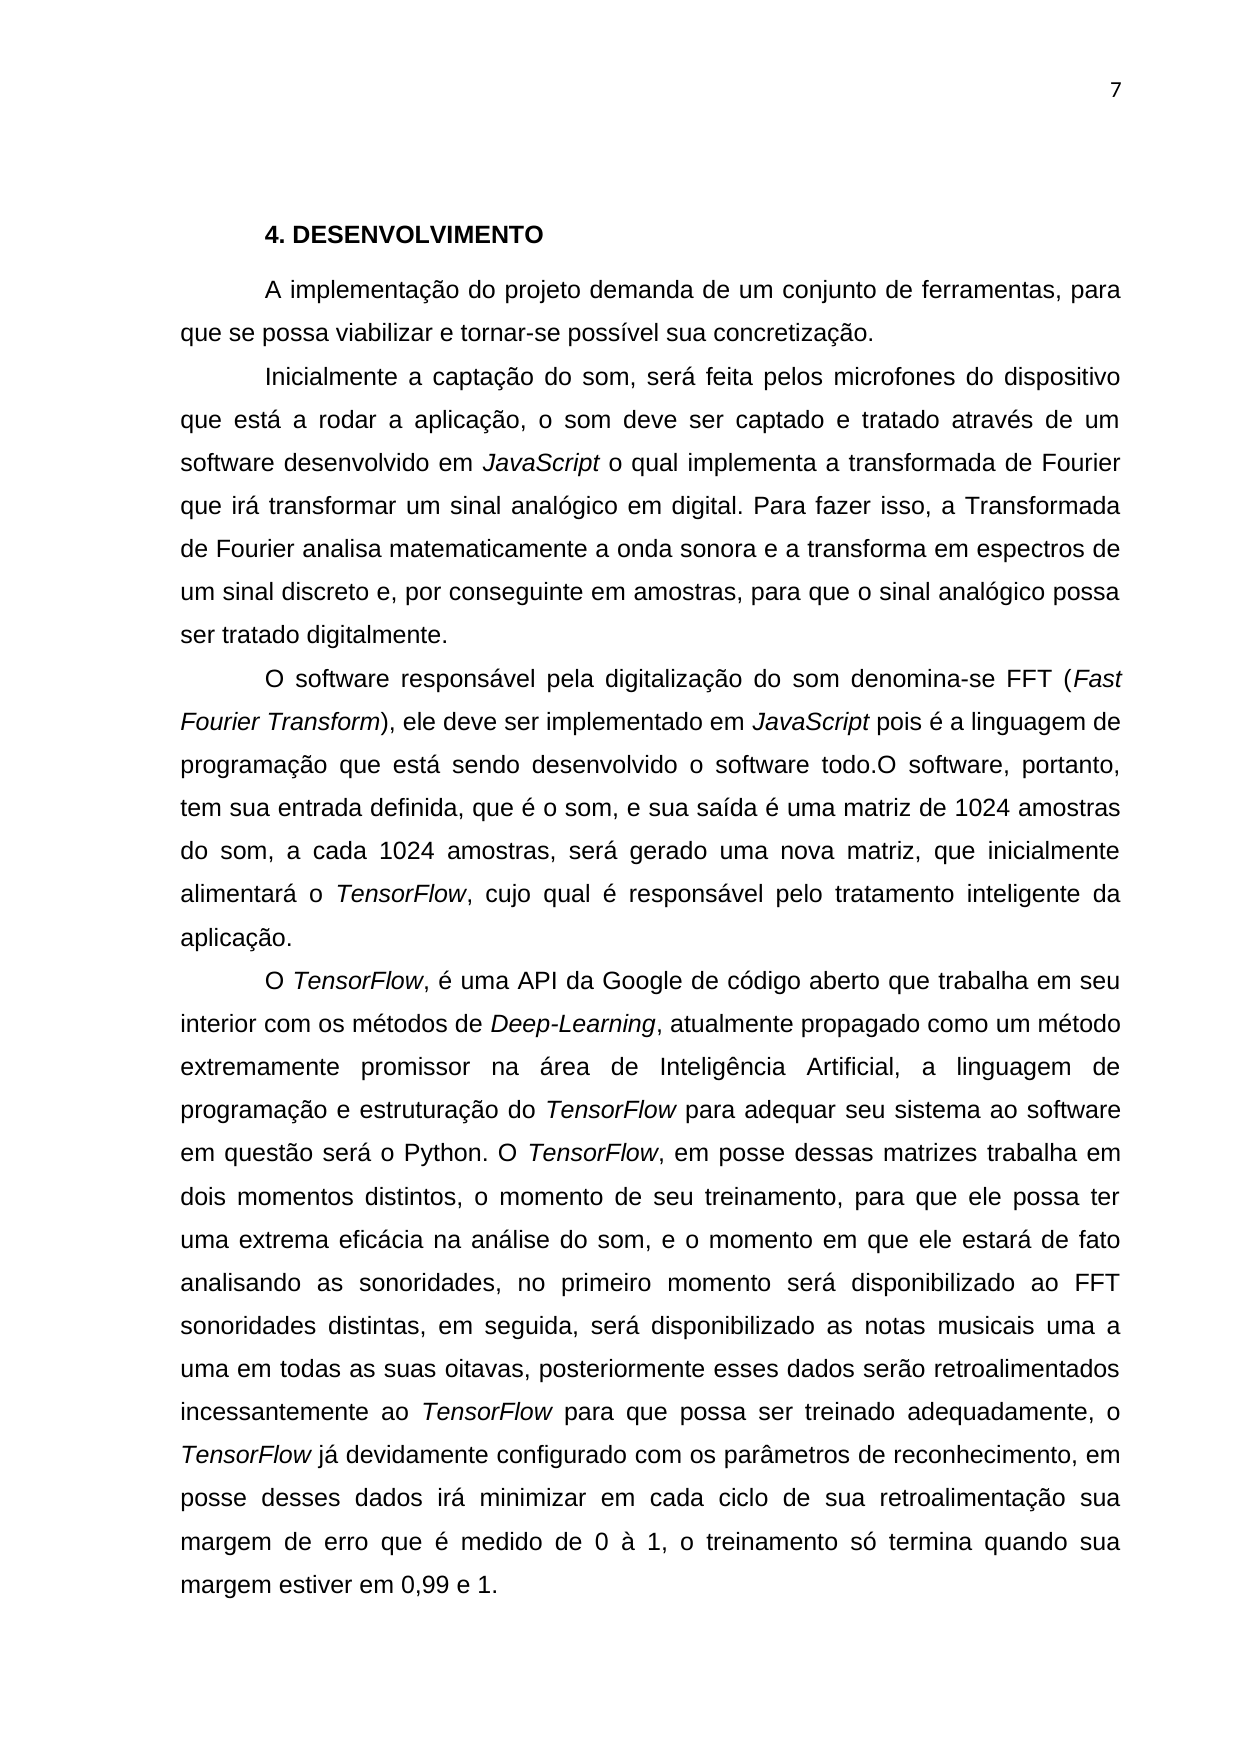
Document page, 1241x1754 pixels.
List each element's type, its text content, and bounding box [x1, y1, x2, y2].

text A implementação do projeto demanda de um conjunto de ferramentas, para que se possa viabilizar e tornar-se possível sua concretização. [180, 275, 1122, 347]
text O TensorFlow, é uma API da Google de código aberto que trabalha em seu interior com os métodos de Deep-Learning, atualmente propagado como um método extremamente promissor na área de Inteligência Artificial, a linguagem de programação e estruturação do TensorFlow para adequar seu sistema ao software em questão será o Python. O TensorFlow, em posse dessas matrizes trabalha em dois momentos distintos, o momento de seu treinamento, para que ele possa ter uma extrema eficácia na análise do som, e o momento em que ele estará de fato analisando as sonoridades, no primeiro momento será disponibilizado ao FFT sonoridades distintas, em seguida, será disponibilizado as notas musicais uma a uma em todas as suas oitavas, posteriormente esses dados serão retroalimentados incessantemente ao TensorFlow para que possa ser treinado adequadamente, o TensorFlow já devidamente configurado com os parâmetros de reconhecimento, em posse desses dados irá minimizar em cada ciclo de sua retroalimentação sua margem de erro que é medido de 0 à 1, o treinamento só termina quando sua margem estiver em 0,99 e 1. [180, 966, 1122, 1598]
text O software responsável pela digitalização do som denomina-se FFT (Fast Fourier Transform), ele deve ser implementado em JavaScript pois é a linguagem de programação que está sendo desenvolvido o software todo.O software, portanto, tem sua entrada definida, que é o som, e sua saída é uma matriz de 1024 amostras do som, a cada 1024 amostras, será gerado uma nova matriz, que inicialmente alimentará o TensorFlow, cujo qual é responsável pelo tratamento inteligente da aplicação. [180, 664, 1122, 951]
subtitle 4. DESENVOLVIMENTO [180, 220, 1096, 248]
text Inicialmente a captação do som, será feita pelos microfones do dispositivo que está a rodar a aplicação, o som deve ser captado e tratado através de um software desenvolvido em JavaScript o qual implementa a transformada de Fourier que irá transformar um sinal analógico em digital. Para fazer isso, a Transformada de Fourier analisa matematicamente a onda sonora e a transforma em espectros de um sinal discreto e, por conseguinte em amostras, para que o sinal analógico possa ser tratado digitalmente. [180, 362, 1122, 649]
